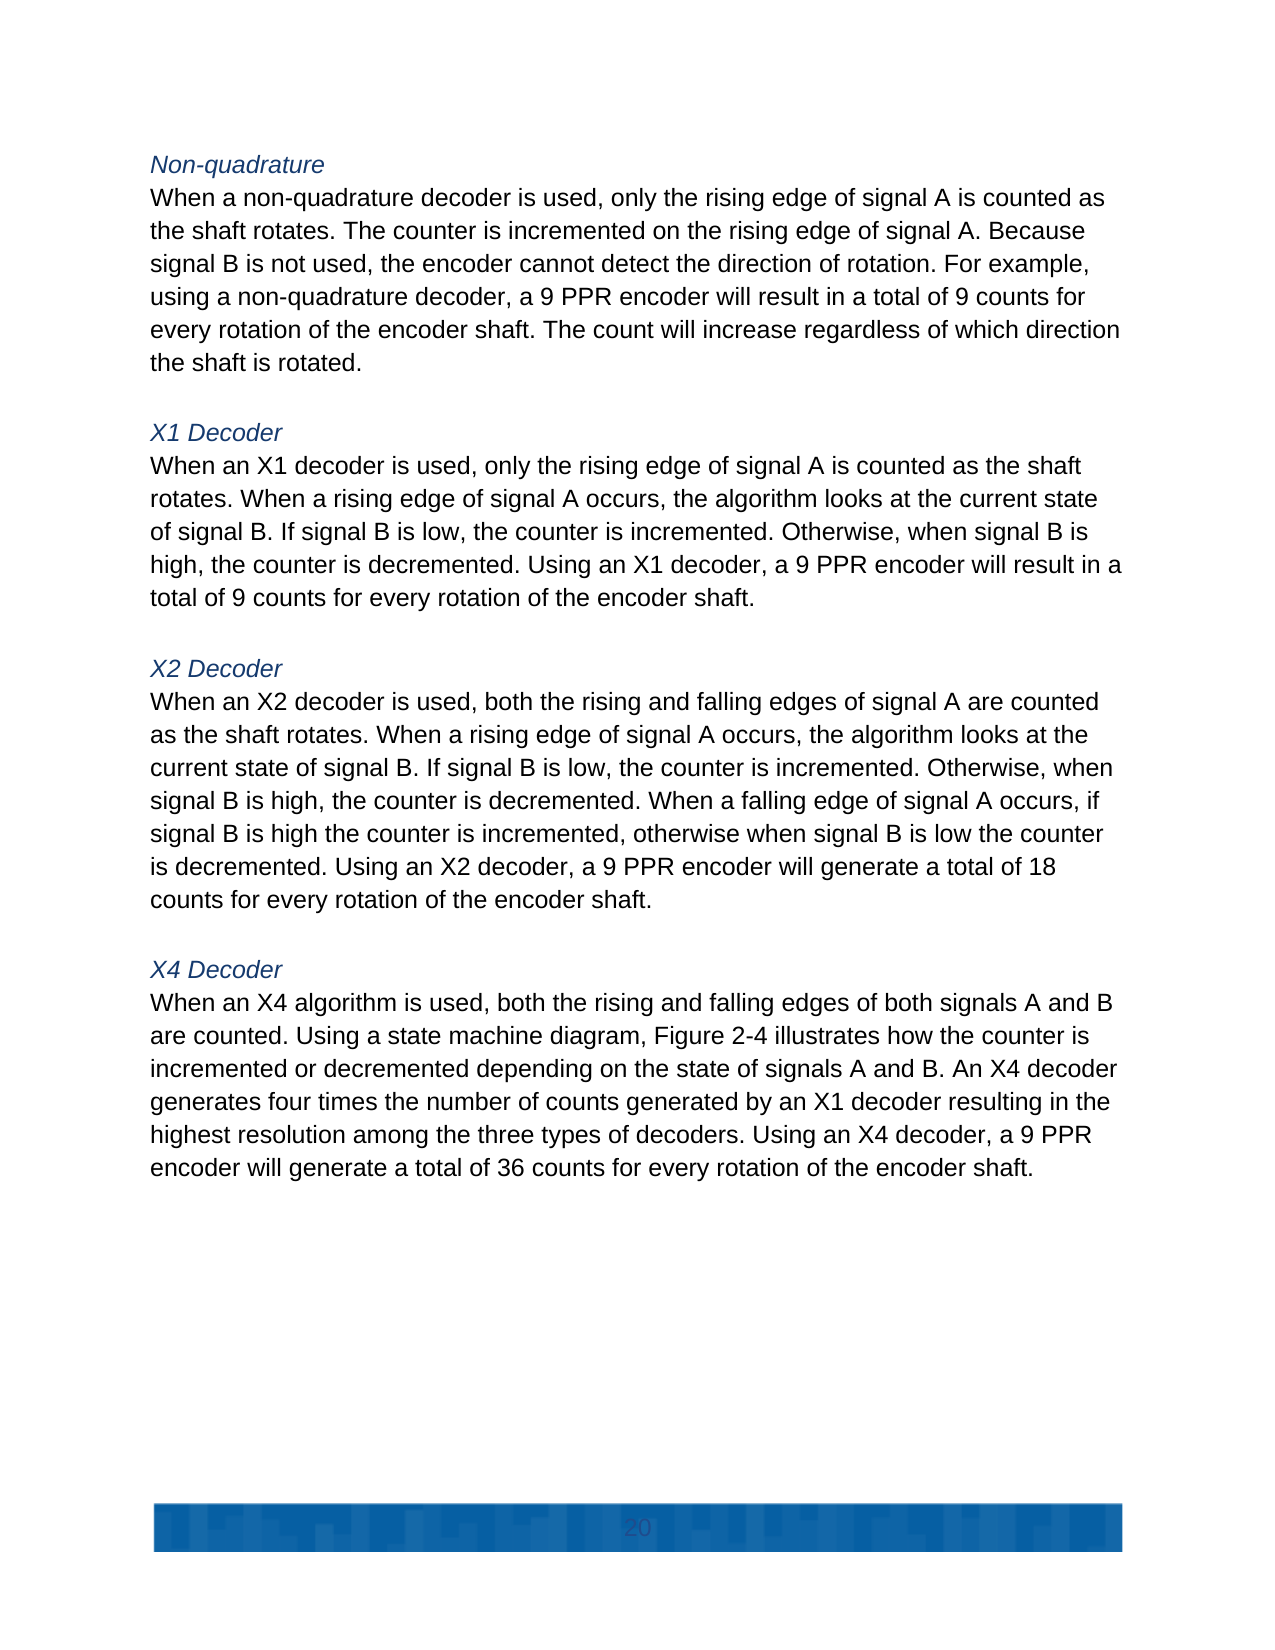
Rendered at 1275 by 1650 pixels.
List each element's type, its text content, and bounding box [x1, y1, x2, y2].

subtitle X4 Decoder [150, 955, 1125, 984]
subtitle Non-quadrature [150, 150, 1125, 179]
text When an X4 algorithm is used, both the rising and falling edges of both signals A and B are counted. Using a state machine diagram, Figure 2-4 illustrates how the counter is incremented or decremented depending on the state of signals A and B. An X4 decoder generates four times the number of counts generated by an X1 decoder resulting in the highest resolution among the three types of decoders. Using an X4 decoder, a 9 PPR encoder will generate a total of 36 counts for every rotation of the encoder shaft. [150, 988, 1125, 1182]
subtitle X2 Decoder [150, 654, 1125, 682]
text When a non-quadrature decoder is used, only the rising edge of signal A is counted as the shaft rotates. The counter is incremented on the rising edge of signal A. Because signal B is not used, the encoder cannot detect the direction of rotation. For example, using a non-quadrature decoder, a 9 PPR encoder will result in a total of 9 counts for every rotation of the encoder shaft. The count will increase regardless of which direction the shaft is rotated. [150, 183, 1125, 377]
picture [153, 1503, 1123, 1552]
text When an X1 decoder is used, only the rising edge of signal A is counted as the shaft rotates. When a rising edge of signal A occurs, the algorithm looks at the current state of signal B. If signal B is low, the counter is incremented. Otherwise, when signal B is high, the counter is decremented. Using an X1 decoder, a 9 PPR encoder will result in a total of 9 counts for every rotation of the encoder shaft. [150, 451, 1125, 612]
text When an X2 decoder is used, both the rising and falling edges of signal A are counted as the shaft rotates. When a rising edge of signal A occurs, the algorithm looks at the current state of signal B. If signal B is low, the counter is incremented. Otherwise, when signal B is high, the counter is decremented. When a falling edge of signal A occurs, if signal B is high the counter is incremented, otherwise when signal B is low the counter is decremented. Using an X2 decoder, a 9 PPR encoder will generate a total of 18 counts for every rotation of the encoder shaft. [150, 687, 1125, 913]
subtitle X1 Decoder [150, 418, 1125, 447]
